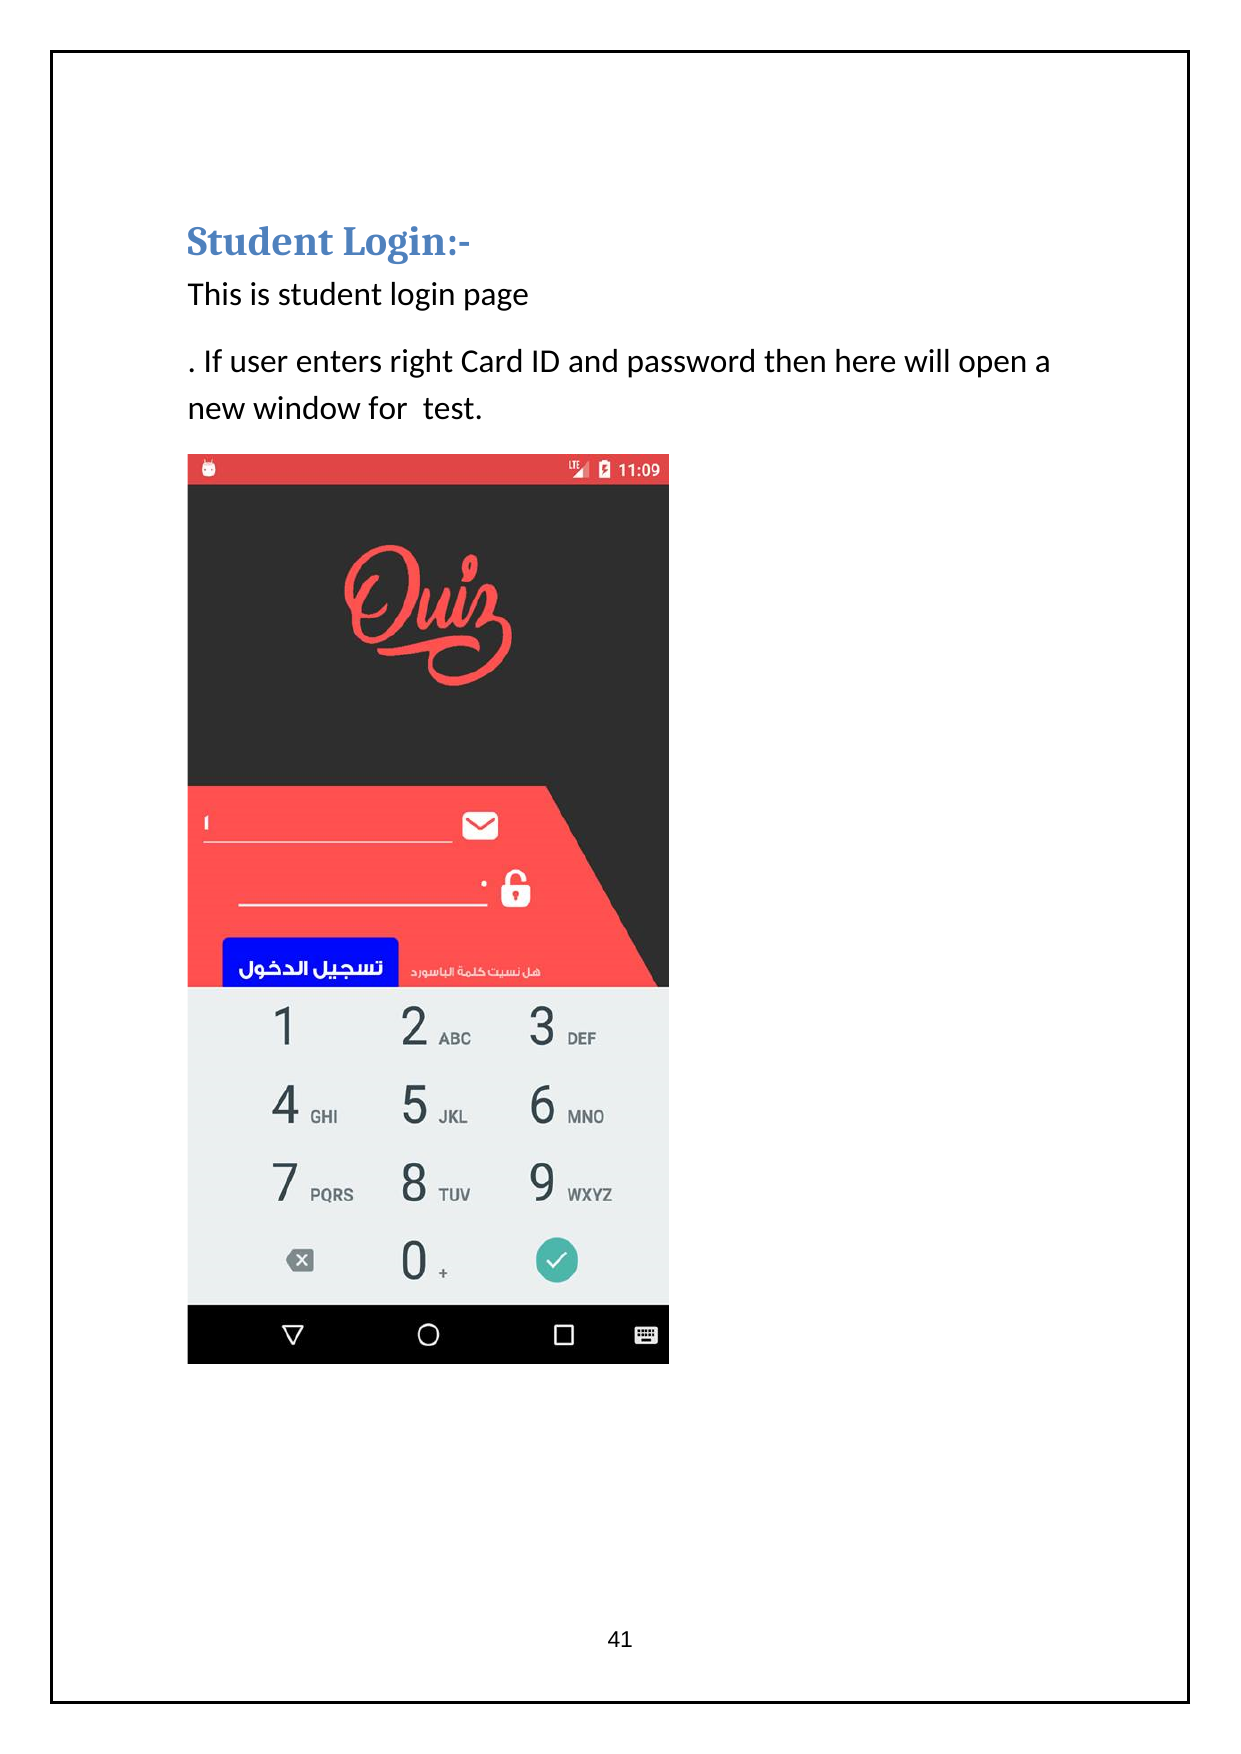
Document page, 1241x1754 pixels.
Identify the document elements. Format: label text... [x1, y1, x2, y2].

picture [187, 454, 669, 1364]
subtitle Student Login:- [187, 218, 1053, 266]
text This is student login page [187, 273, 1053, 313]
text . If user enters right Card ID and password then here will open a new window for test. [187, 340, 1053, 428]
